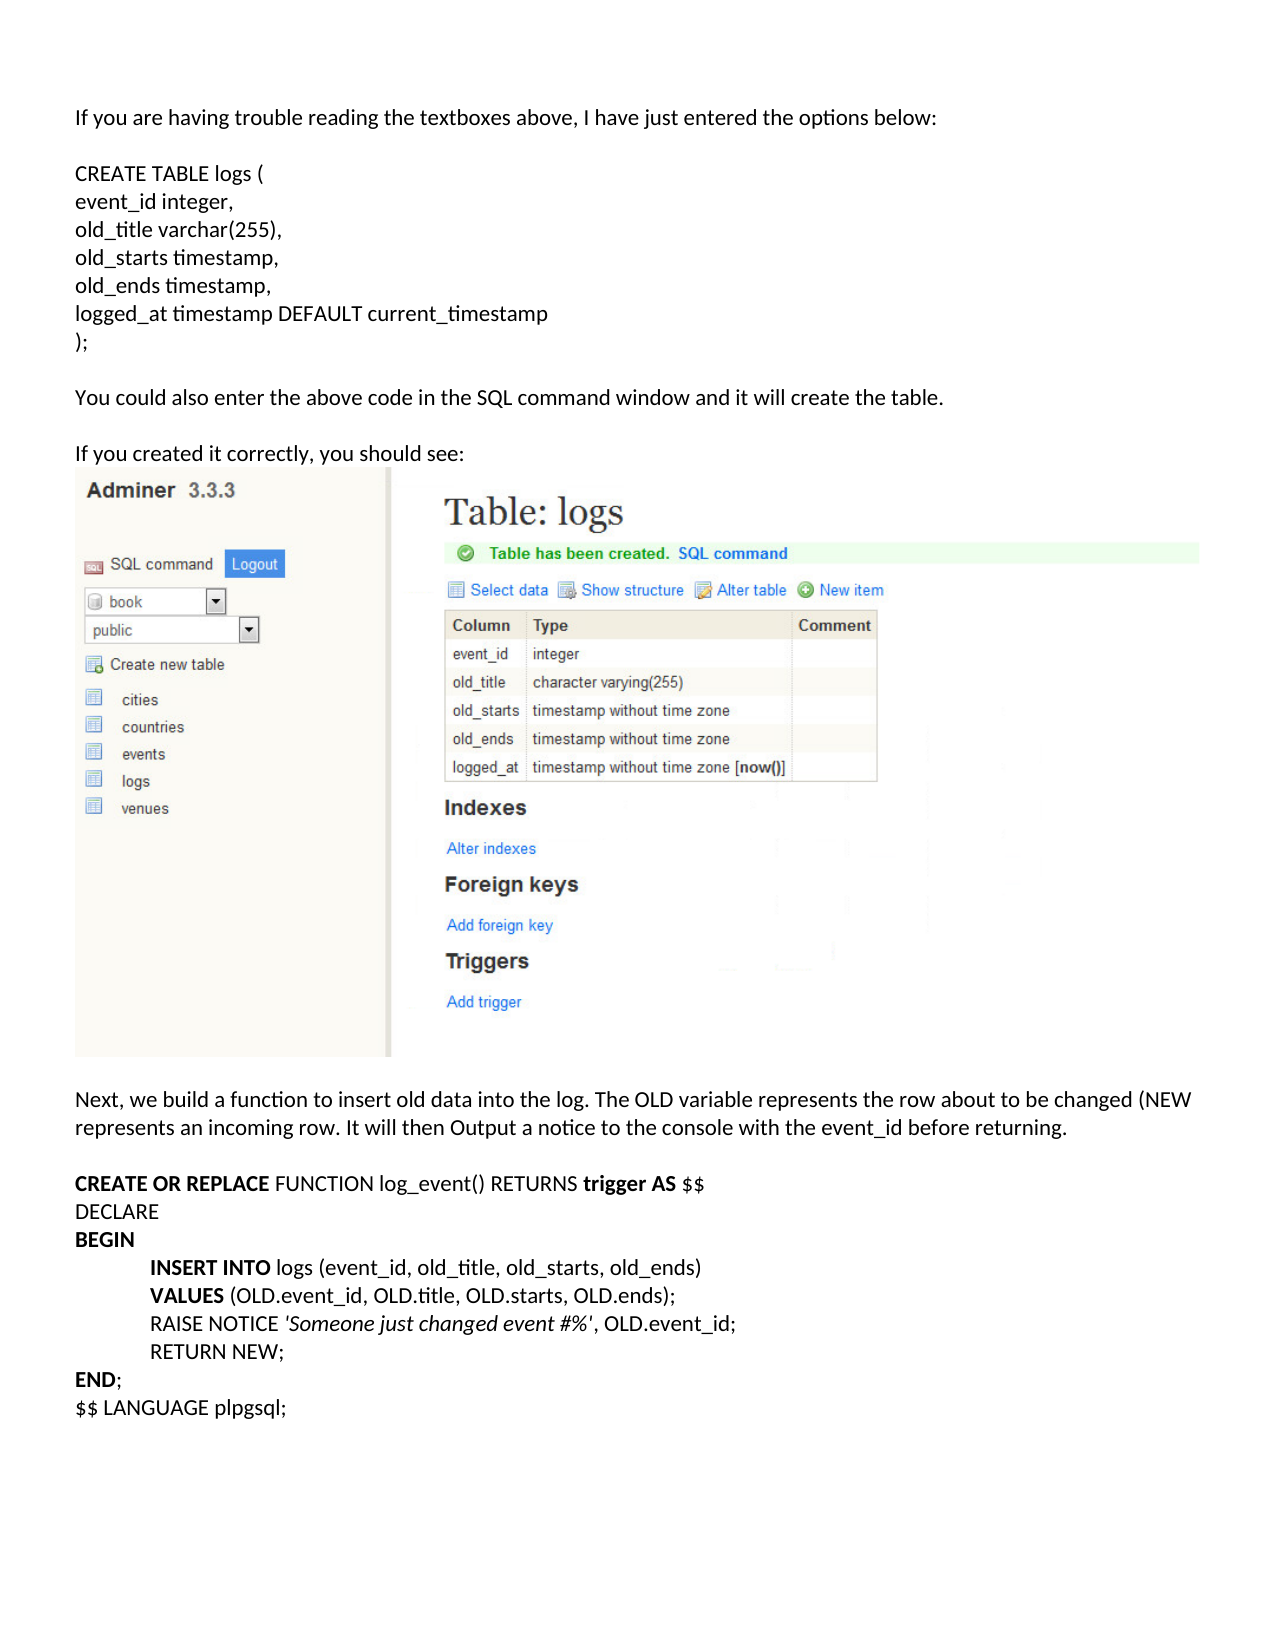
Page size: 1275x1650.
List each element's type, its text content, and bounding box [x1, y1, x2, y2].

text RETURN NEW; [150, 1337, 1200, 1365]
text CREATE OR REPLACE FUNCTION log_event() RETURNS trigger AS $$ [75, 1169, 1200, 1197]
text logged_at timestamp DEFAULT current_timestamp [75, 299, 1200, 327]
text old_title varchar(255), [75, 215, 1200, 243]
text END; [75, 1365, 1200, 1393]
text $$ LANGUAGE plpgsql; [75, 1393, 1200, 1421]
text DECLARE [75, 1197, 1200, 1225]
text BEGIN [75, 1225, 1200, 1253]
text CREATE TABLE logs ( [75, 159, 1200, 187]
text INSERT INTO logs (event_id, old_title, old_starts, old_ends) [150, 1253, 1200, 1281]
text If you are having trouble reading the textboxes above, I have just entered the options below: [75, 103, 1200, 131]
text old_starts timestamp, [75, 243, 1200, 271]
text You could also enter the above code in the SQL command window and it will create the table. [75, 383, 1200, 411]
text RAISE NOTICE 'Someone just changed event #%', OLD.event_id; [150, 1309, 1200, 1337]
text event_id integer, [75, 187, 1200, 215]
text If you created it correctly, you should see: [75, 439, 1200, 467]
picture [75, 467, 1200, 1057]
text ); [75, 327, 1200, 355]
text old_ends timestamp, [75, 271, 1200, 299]
text Next, we build a function to insert old data into the log. The OLD variable represents the row about to be changed (NEW represents an incoming row. It will then Output a notice to the console with the event_id before returning. [75, 1085, 1200, 1141]
text VALUES (OLD.event_id, OLD.title, OLD.starts, OLD.ends); [150, 1281, 1200, 1309]
